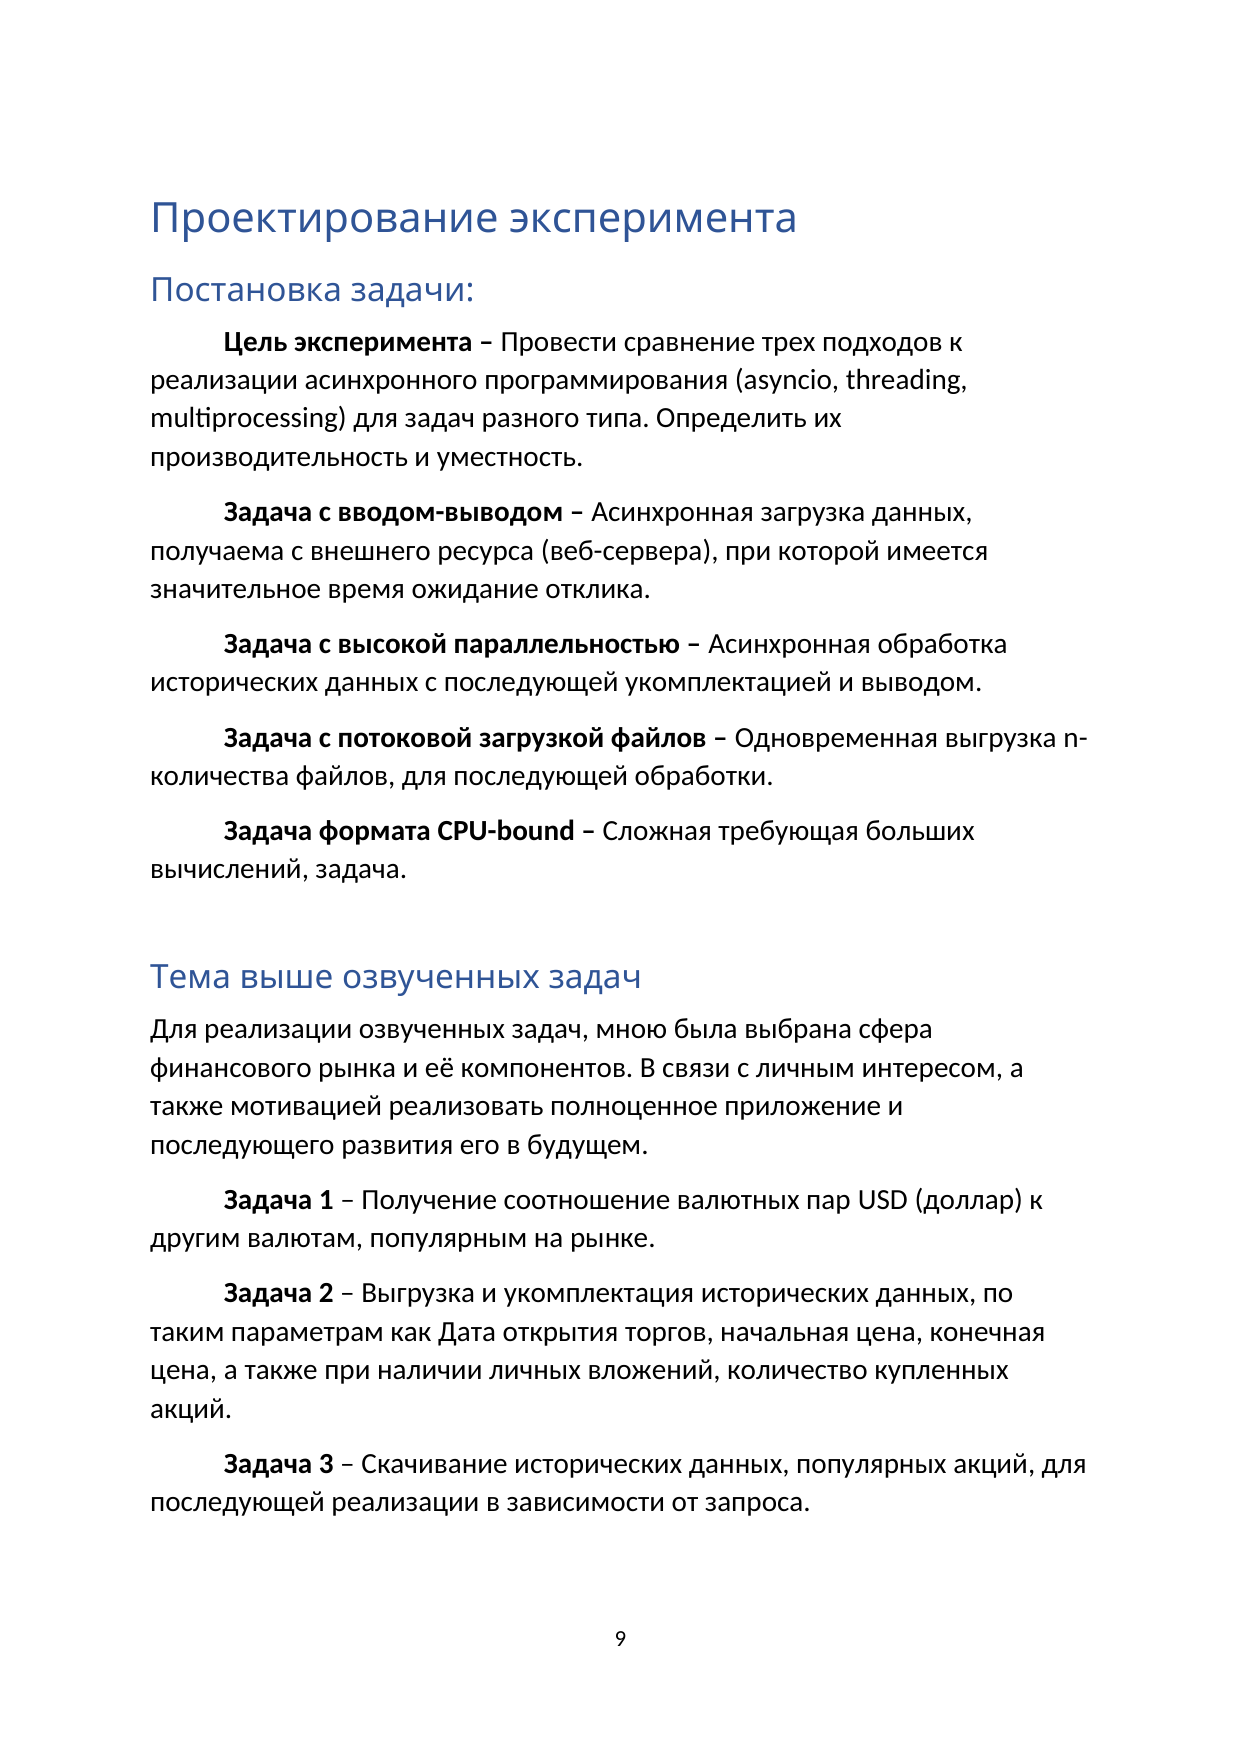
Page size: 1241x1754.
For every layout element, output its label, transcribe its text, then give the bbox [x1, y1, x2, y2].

text Для реализации озвученных задач, мною была выбрана сфера финансового рынка и её компонентов. В связи с личным интересом, а также мотивацией реализовать полноценное приложение и последующего развития его в будущем. [150, 1011, 1090, 1161]
text Задача с вводом-выводом – Асинхронная загрузка данных, получаема с внешнего ресурса (веб-сервера), при которой имеется значительное время ожидание отклика. [150, 493, 1090, 606]
text Цель эксперимента – Провести сравнение трех подходов к реализации асинхронного программирования (asyncio, threading, multiprocessing) для задач разного типа. Определить их производительность и уместность. [150, 323, 1090, 474]
subtitle Проектирование эксперимента [150, 187, 1090, 244]
text Задача 3 – Скачивание исторических данных, популярных акций, для последующей реализации в зависимости от запроса. [150, 1445, 1090, 1519]
text Задача с высокой параллельностью – Асинхронная обработка исторических данных с последующей укомплектацией и выводом. [150, 625, 1090, 699]
subtitle Постановка задачи: [150, 265, 1090, 311]
text Задача формата CPU-bound – Сложная требующая больших вычислений, задача. [150, 812, 1090, 886]
text Задача 1 – Получение соотношение валютных пар USD (доллар) к другим валютам, популярным на рынке. [150, 1181, 1090, 1255]
text Задача 2 – Выгрузка и укомплектация исторических данных, по таким параметрам как Дата открытия торгов, начальная цена, конечная цена, а также при наличии личных вложений, количество купленных акций. [150, 1274, 1090, 1425]
text Задача с потоковой загрузкой файлов – Одновременная выгрузка n-количества файлов, для последующей обработки. [150, 719, 1090, 793]
subtitle Тема выше озвученных задач [150, 953, 1090, 999]
